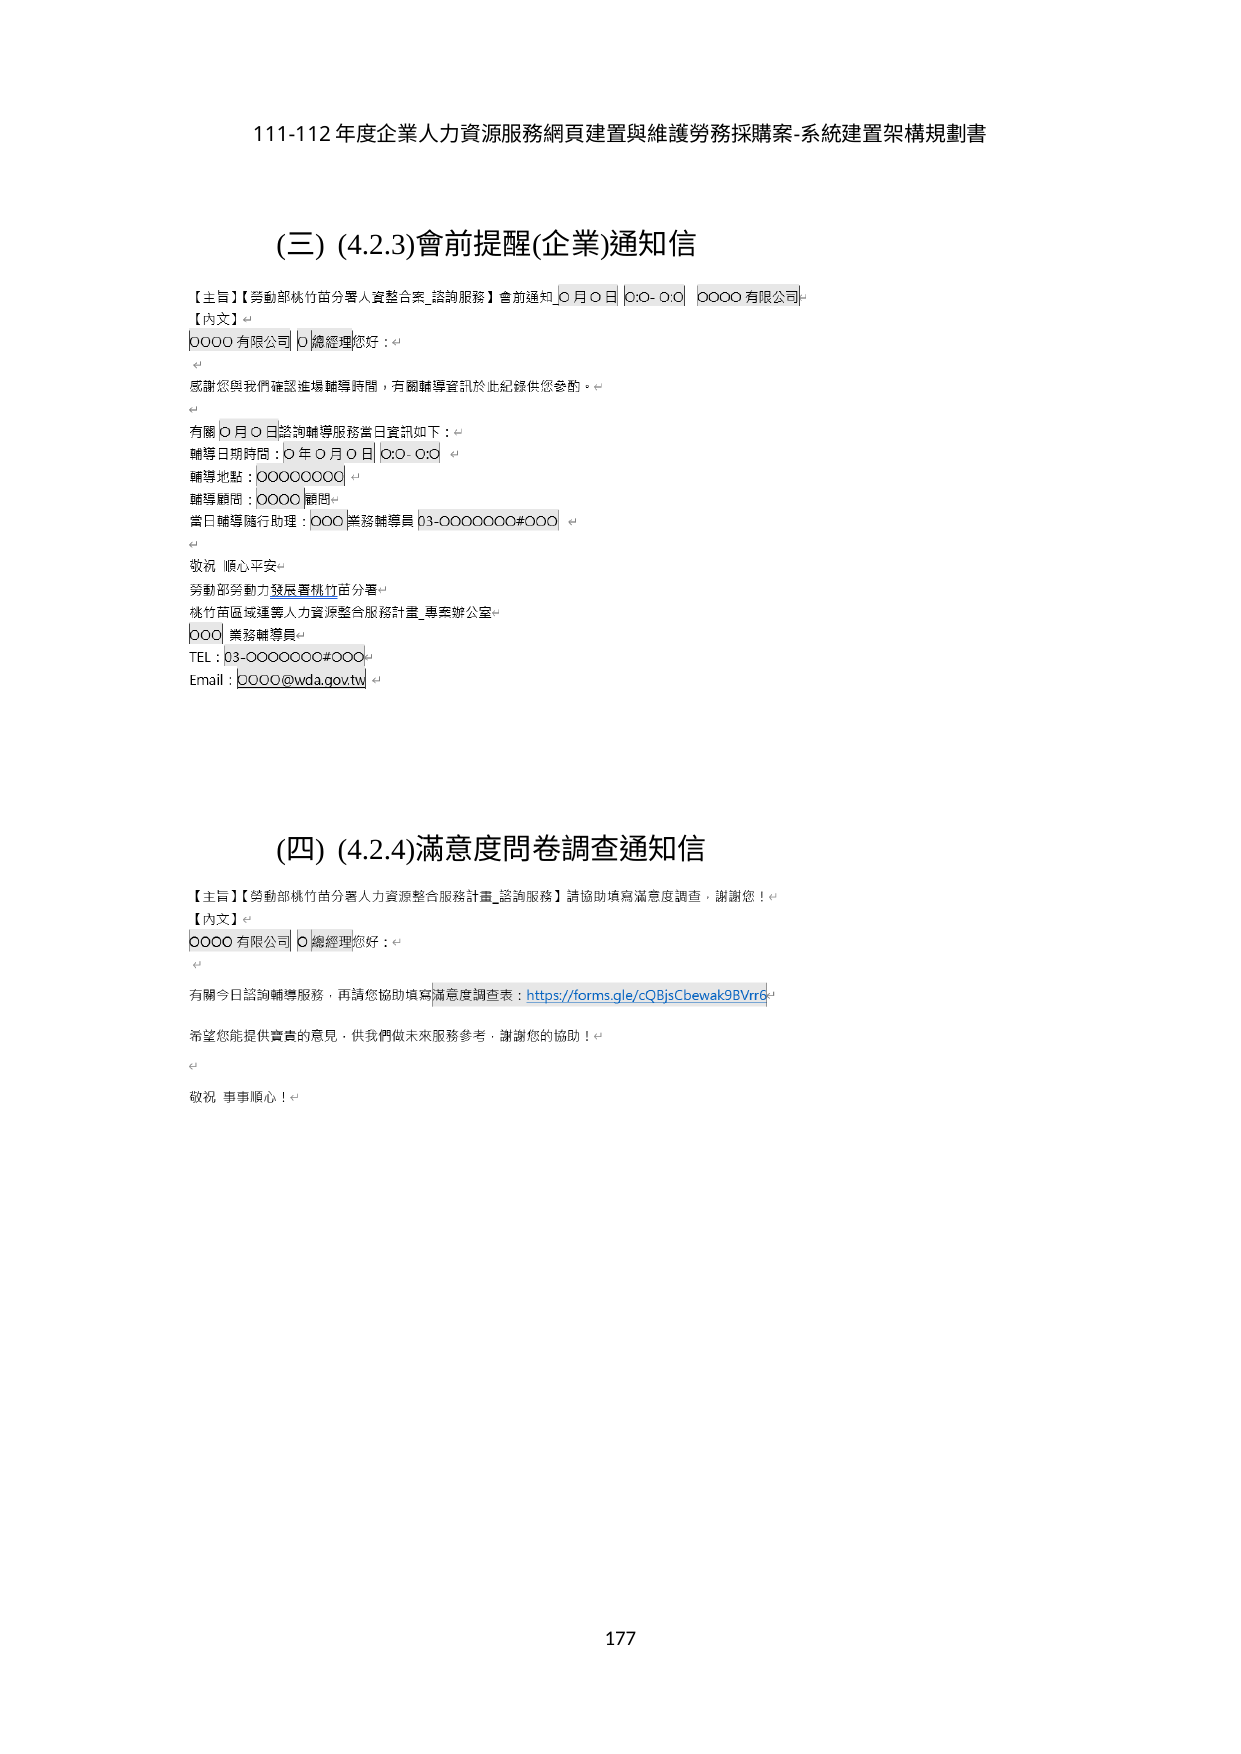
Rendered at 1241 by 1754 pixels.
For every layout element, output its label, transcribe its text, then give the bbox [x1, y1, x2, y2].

picture [187, 887, 1053, 1112]
text (4.2.4)滿意度問卷調查通知信 [276, 826, 1053, 868]
picture [187, 284, 1053, 692]
text (4.2.3)會前提醒(企業)通知信 [276, 221, 1053, 263]
